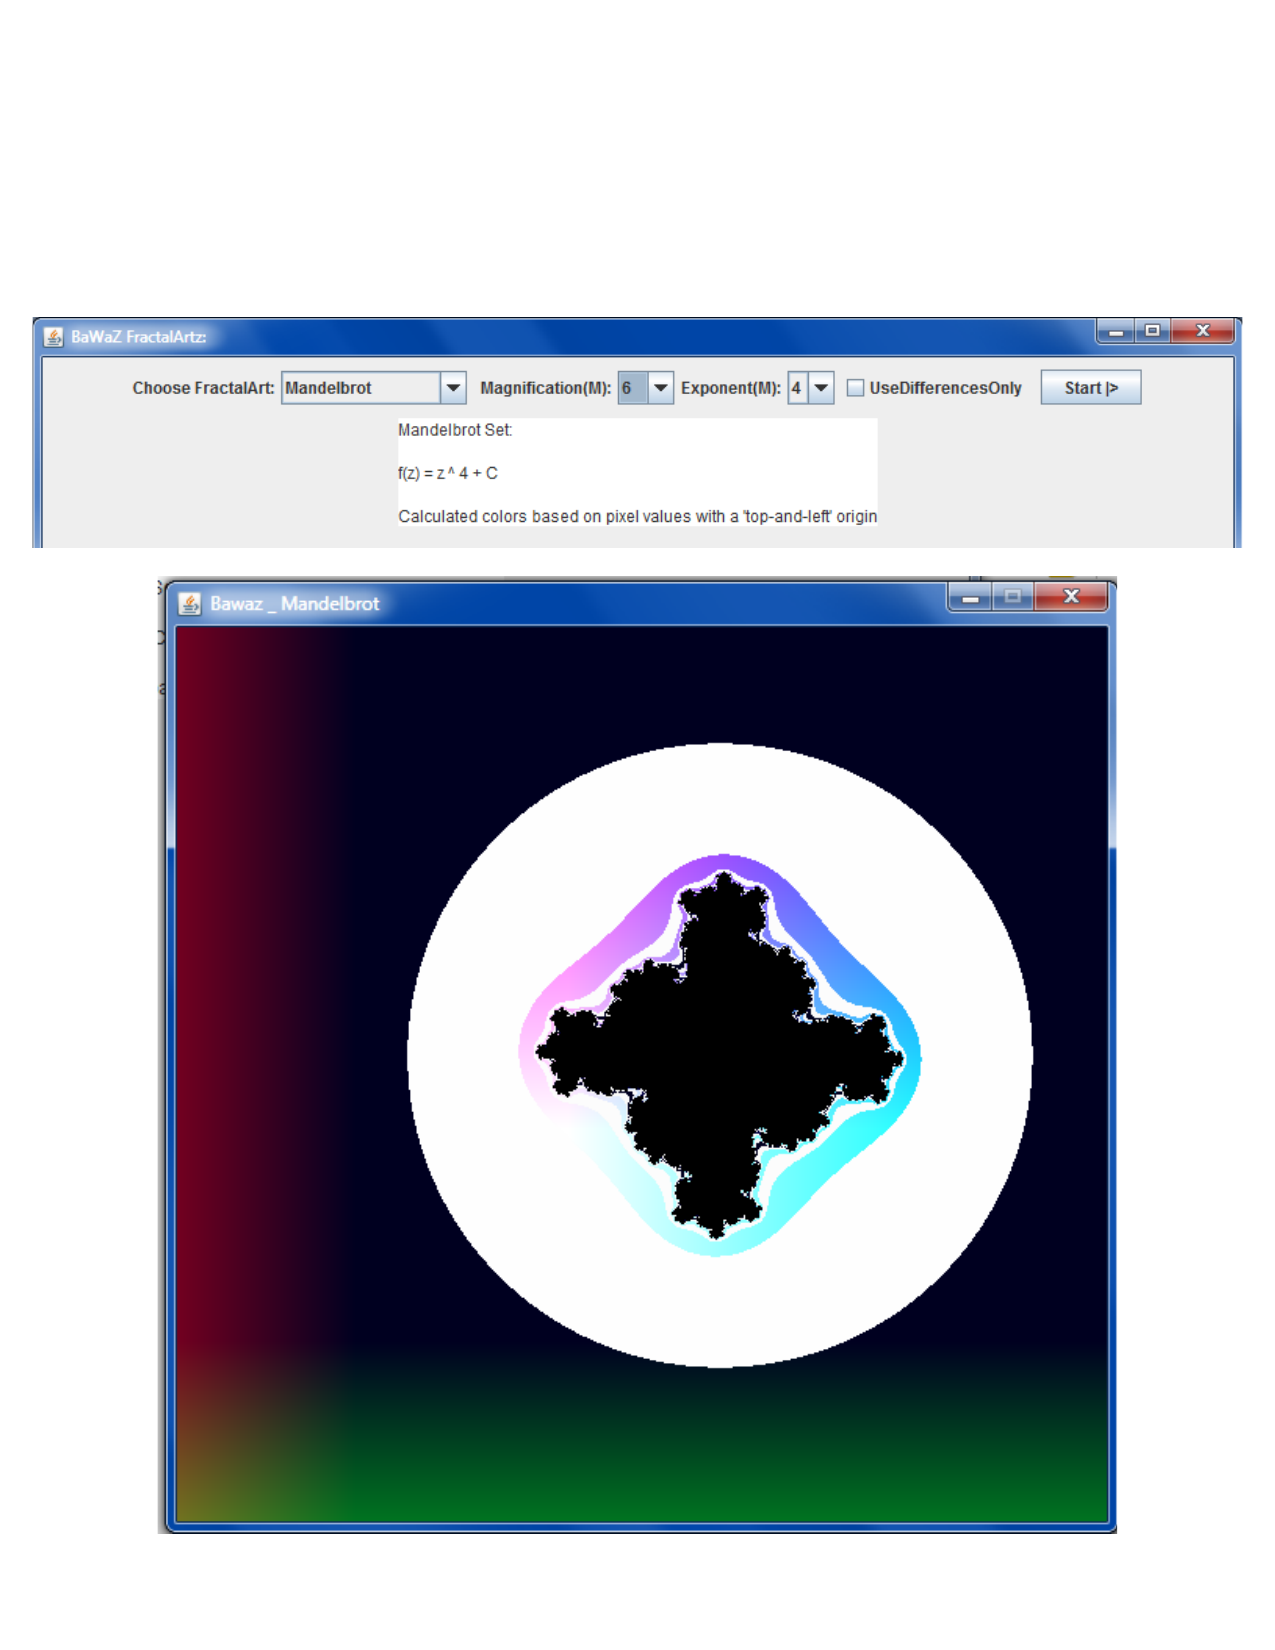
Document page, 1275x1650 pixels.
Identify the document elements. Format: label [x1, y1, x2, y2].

picture [32, 317, 1243, 548]
picture [157, 576, 1118, 1534]
